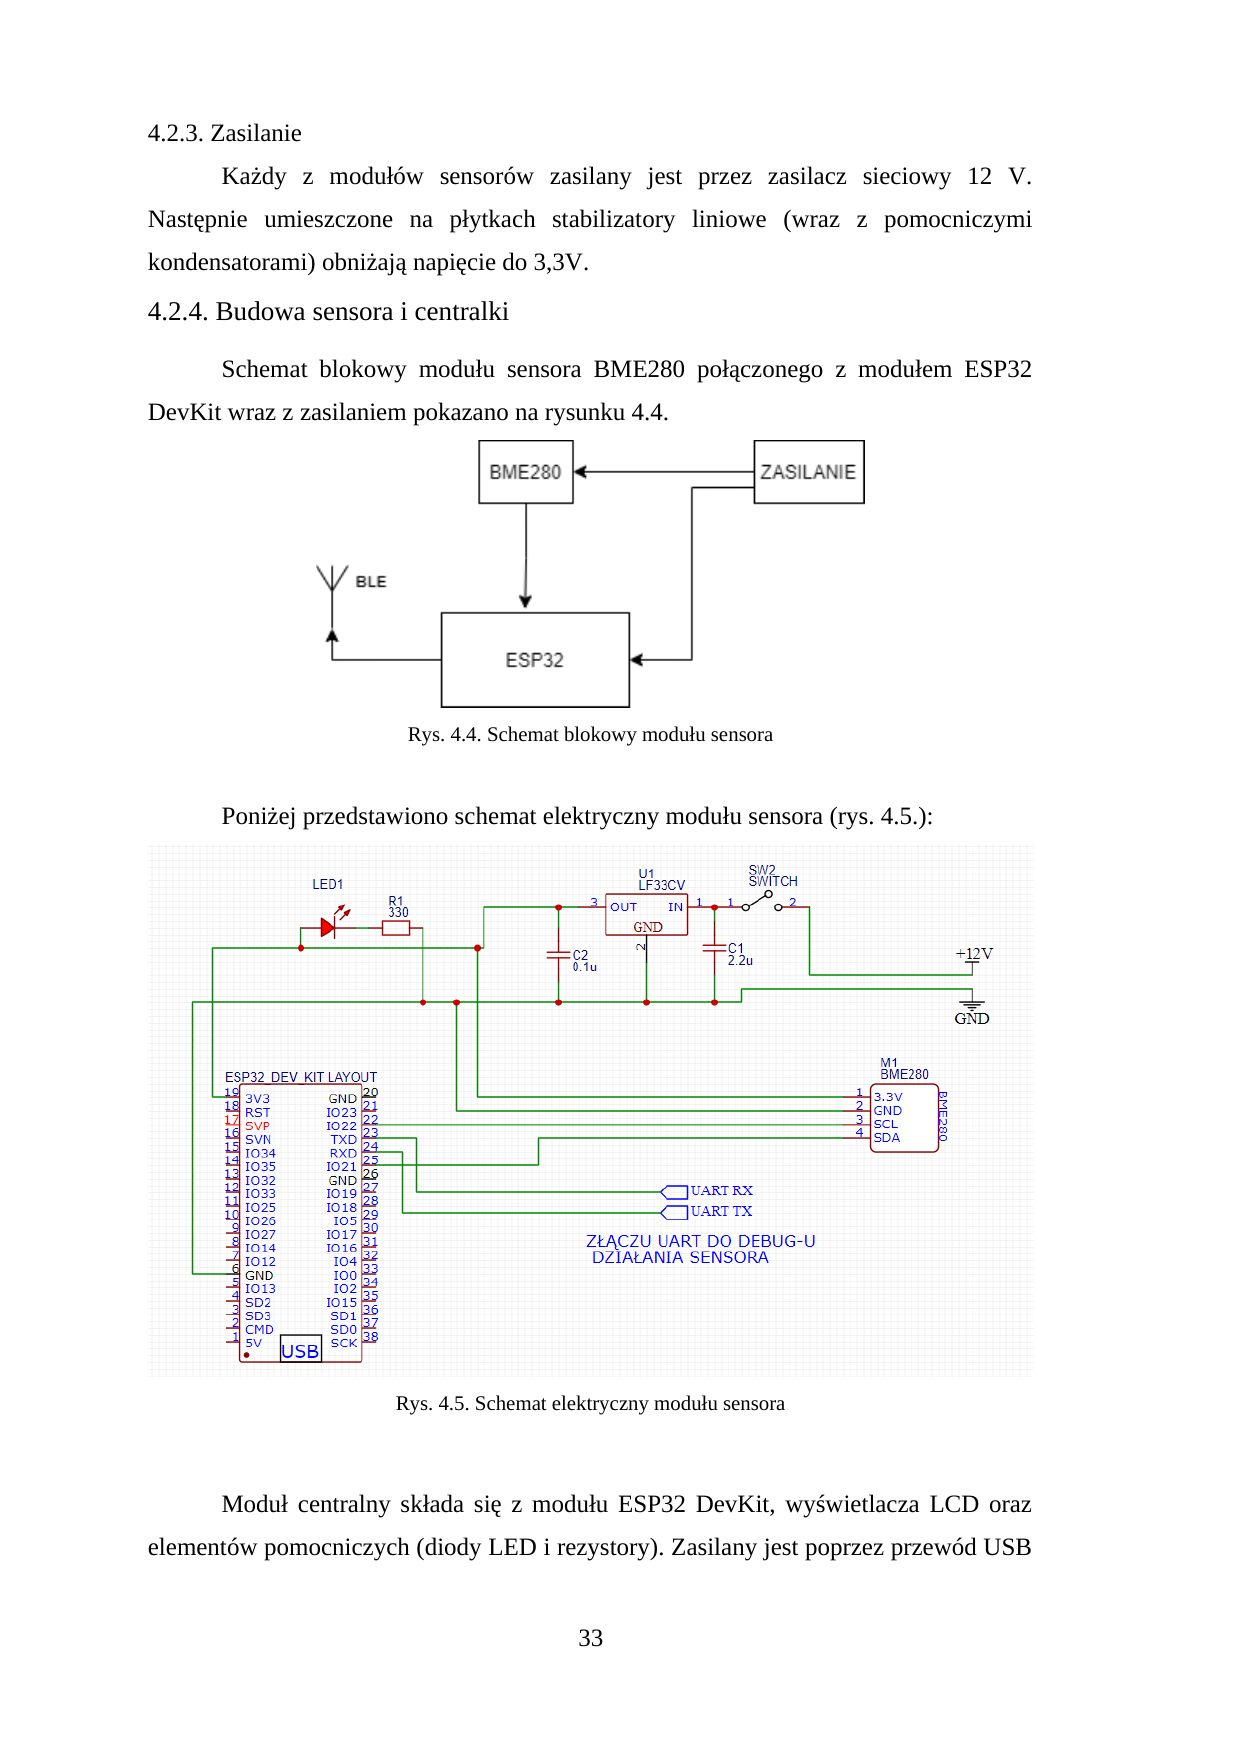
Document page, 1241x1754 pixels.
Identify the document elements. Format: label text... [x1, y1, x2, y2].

subtitle 4.2.4. Budowa sensora i centralki [148, 295, 1033, 326]
text Każdy z modułów sensorów zasilany jest przez zasilacz sieciowy 12 V. Następnie umieszczone na płytkach stabilizatory liniowe (wraz z pomocniczymi kondensatorami) obniżają napięcie do 3,3V. [148, 161, 1033, 276]
text Schemat blokowy modułu sensora BME280 połączonego z modułem ESP32 DevKit wraz z zasilaniem pokazano na rysunku 4.4. [148, 354, 1033, 426]
text Poniżej przedstawiono schemat elektryczny modułu sensora (rys. 4.5.): [148, 801, 1033, 830]
text Rys. 4.4. Schemat blokowy modułu sensora [148, 722, 1033, 746]
picture [147, 844, 1034, 1377]
text Rys. 4.5. Schemat elektryczny modułu sensora [148, 1391, 1033, 1415]
picture [316, 440, 865, 708]
subtitle 4.2.3. Zasilanie [148, 118, 1033, 147]
